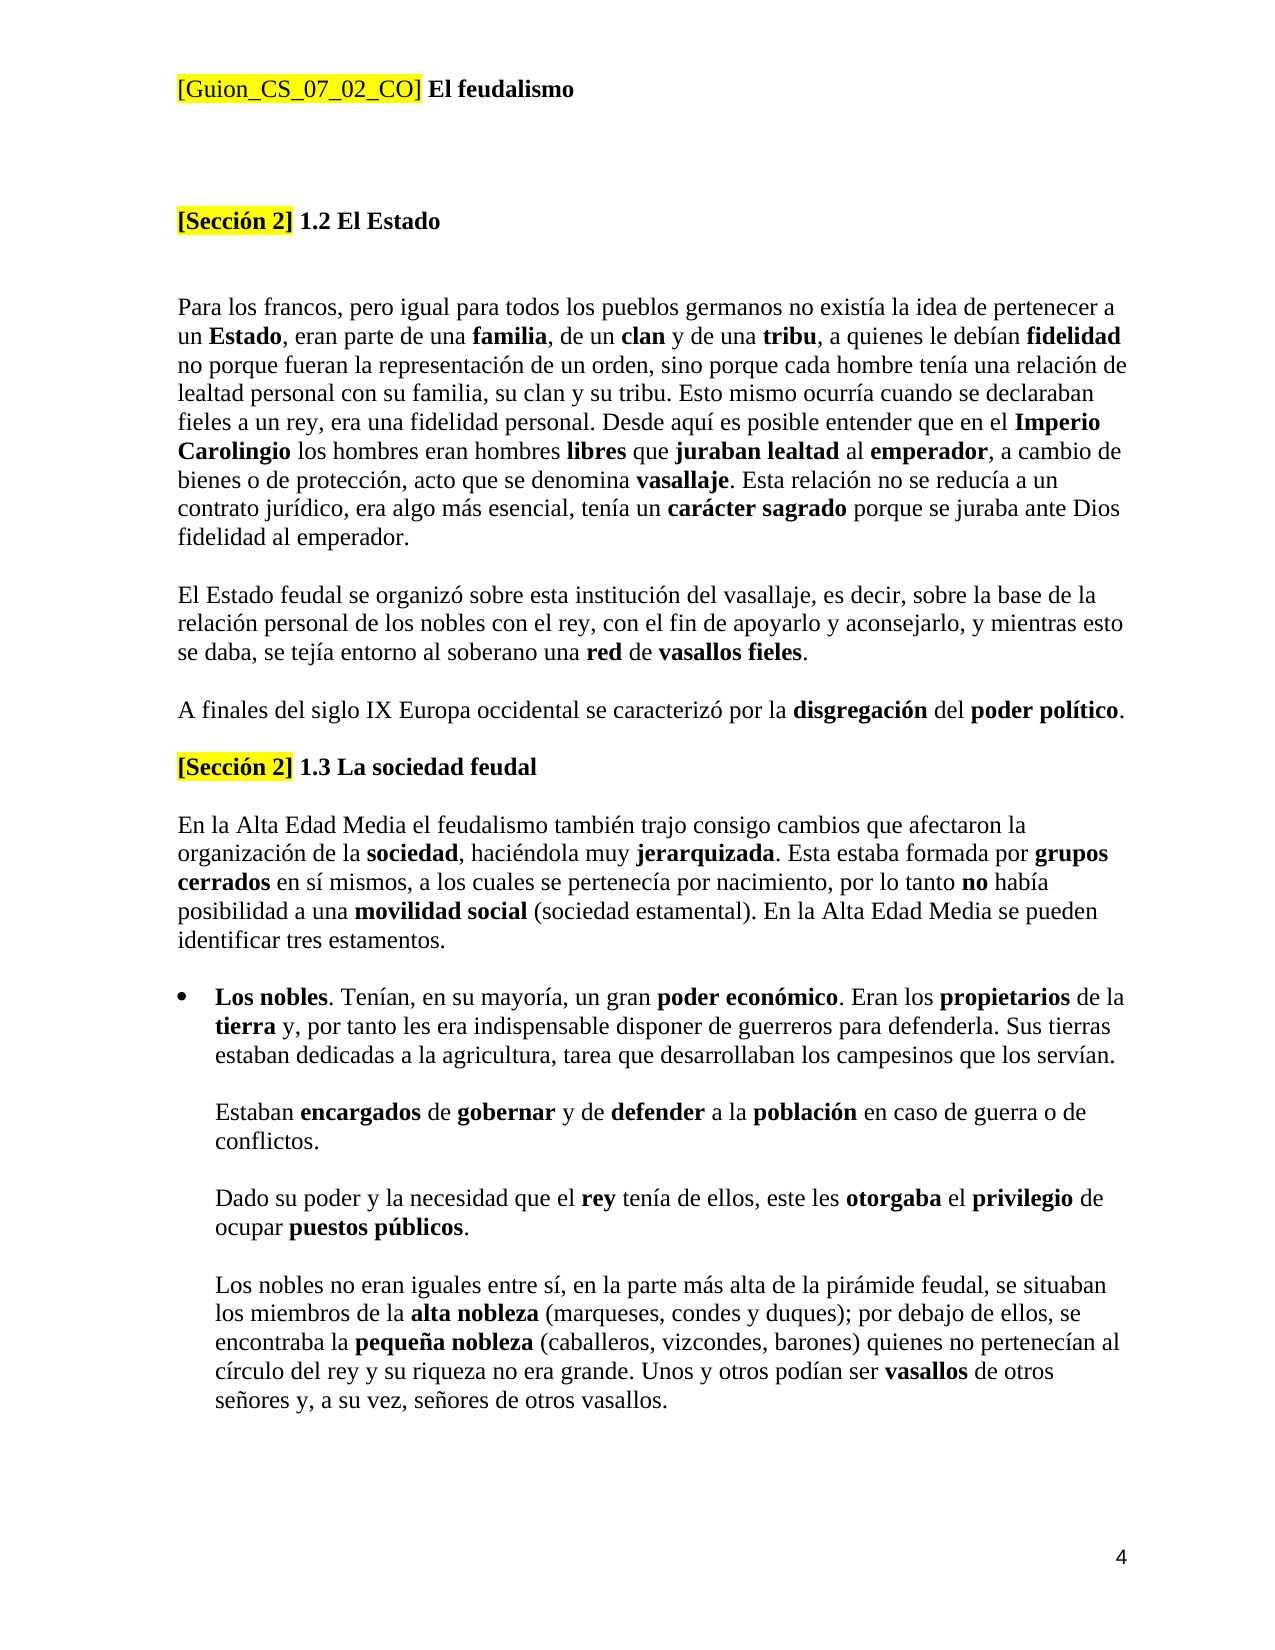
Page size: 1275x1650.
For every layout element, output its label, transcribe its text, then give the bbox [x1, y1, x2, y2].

list Los nobles. Tenían, en su mayoría, un gran poder económico. Eran los propietarios de la tierra y, por tanto les era indispensable disponer de guerreros para defenderla. Sus tierras estaban dedicadas a la agricultura, tarea que desarrollaban los campesinos que los servían. [177, 982, 1127, 1068]
text El Estado feudal se organizó sobre esta institución del vasallaje, es decir, sobre la base de la relación personal de los nobles con el rey, con el fin de apoyarlo y aconsejarlo, y mientras esto se daba, se tejía entorno al soberano una red de vasallos fieles. [177, 580, 1127, 666]
text En la Alta Edad Media el feudalismo también trajo consigo cambios que afectaron la organización de la sociedad, haciéndola muy jerarquizada. Esta estaba formada por grupos cerrados en sí mismos, a los cuales se pertenecía por nacimiento, por lo tanto no había posibilidad a una movilidad social (sociedad estamental). En la Alta Edad Media se pueden identificar tres estamentos. [177, 810, 1127, 953]
list Estaban encargados de gobernar y de defender a la población en caso de guerra o de conflictos. [215, 1097, 1127, 1155]
text A finales del siglo IX Europa occidental se caracterizó por la disgregación del poder político. [177, 695, 1127, 723]
text [Sección 2] 1.2 El Estado [293, 206, 1127, 235]
list Los nobles no eran iguales entre sí, en la parte más alta de la pirámide feudal, se situaban los miembros de la alta nobleza (marqueses, condes y duques); por debajo de ellos, se encontraba la pequeña nobleza (caballeros, vizcondes, barones) quienes no pertenecían al círculo del rey y su riqueza no era grande. Unos y otros podían ser vasallos de otros señores y, a su vez, señores de otros vasallos. [215, 1270, 1127, 1413]
text Para los francos, pero igual para todos los pueblos germanos no existía la idea de pertenecer a un Estado, eran parte de una familia, de un clan y de una tribu, a quienes le debían fidelidad no porque fueran la representación de un orden, sino porque cada hombre tenía una relación de lealtad personal con su familia, su clan y su tribu. Esto mismo ocurría cuando se declaraban fieles a un rey, era una fidelidad personal. Desde aquí es posible entender que en el Imperio Carolingio los hombres eran hombres libres que juraban lealtad al emperador, a cambio de bienes o de protección, acto que se denomina vasallaje. Esta relación no se reducía a un contrato jurídico, era algo más esencial, tenía un carácter sagrado porque se juraba ante Dios fidelidad al emperador. [177, 292, 1127, 551]
text [Sección 2] 1.3 La sociedad feudal [293, 752, 1127, 781]
list Dado su poder y la necesidad que el rey tenía de ellos, este les otorgaba el privilegio de ocupar puestos públicos. [215, 1183, 1127, 1241]
